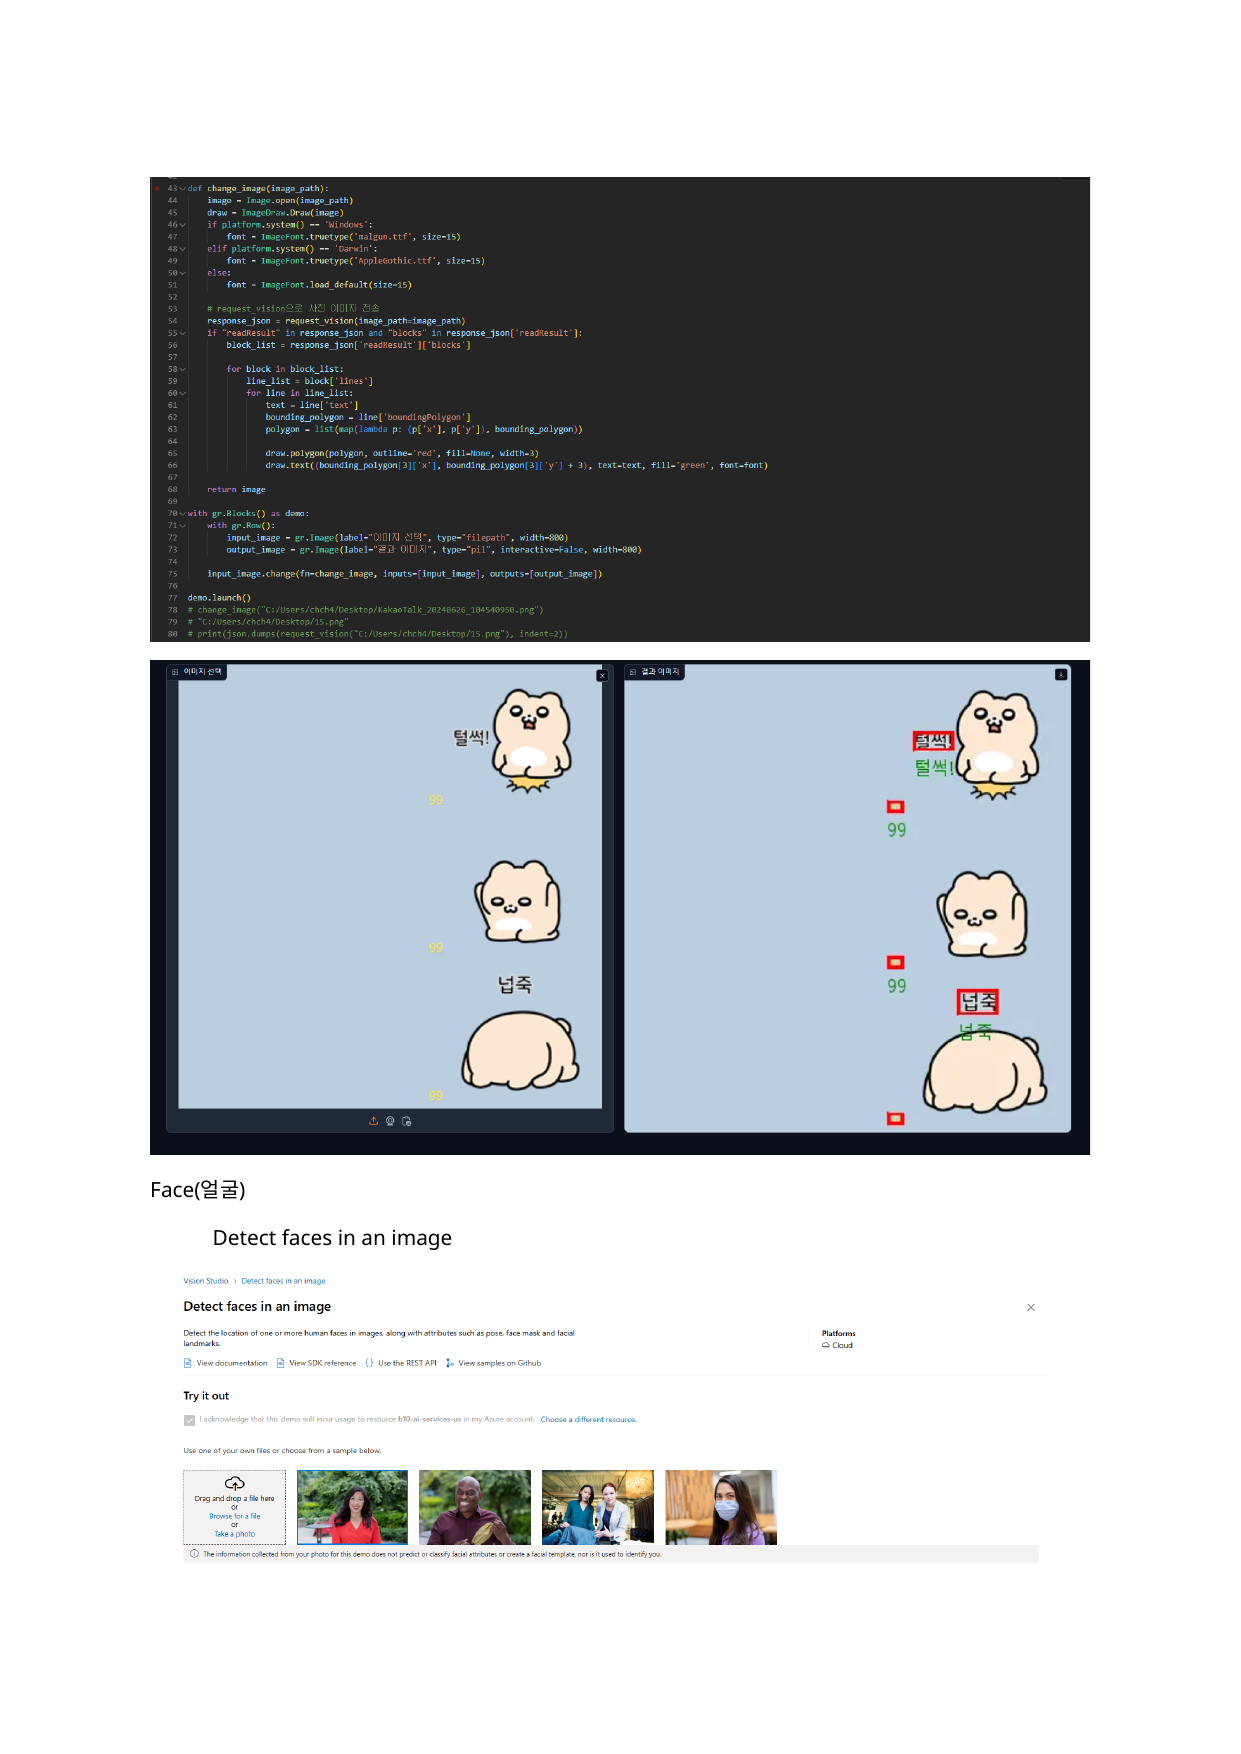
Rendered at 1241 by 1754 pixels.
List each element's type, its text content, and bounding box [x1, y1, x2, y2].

subtitle Detect faces in an image [212, 1223, 1090, 1251]
subtitle Face(얼굴) [150, 1174, 1090, 1204]
picture [150, 177, 1091, 642]
picture [150, 660, 1091, 1155]
picture [150, 1270, 1091, 1575]
